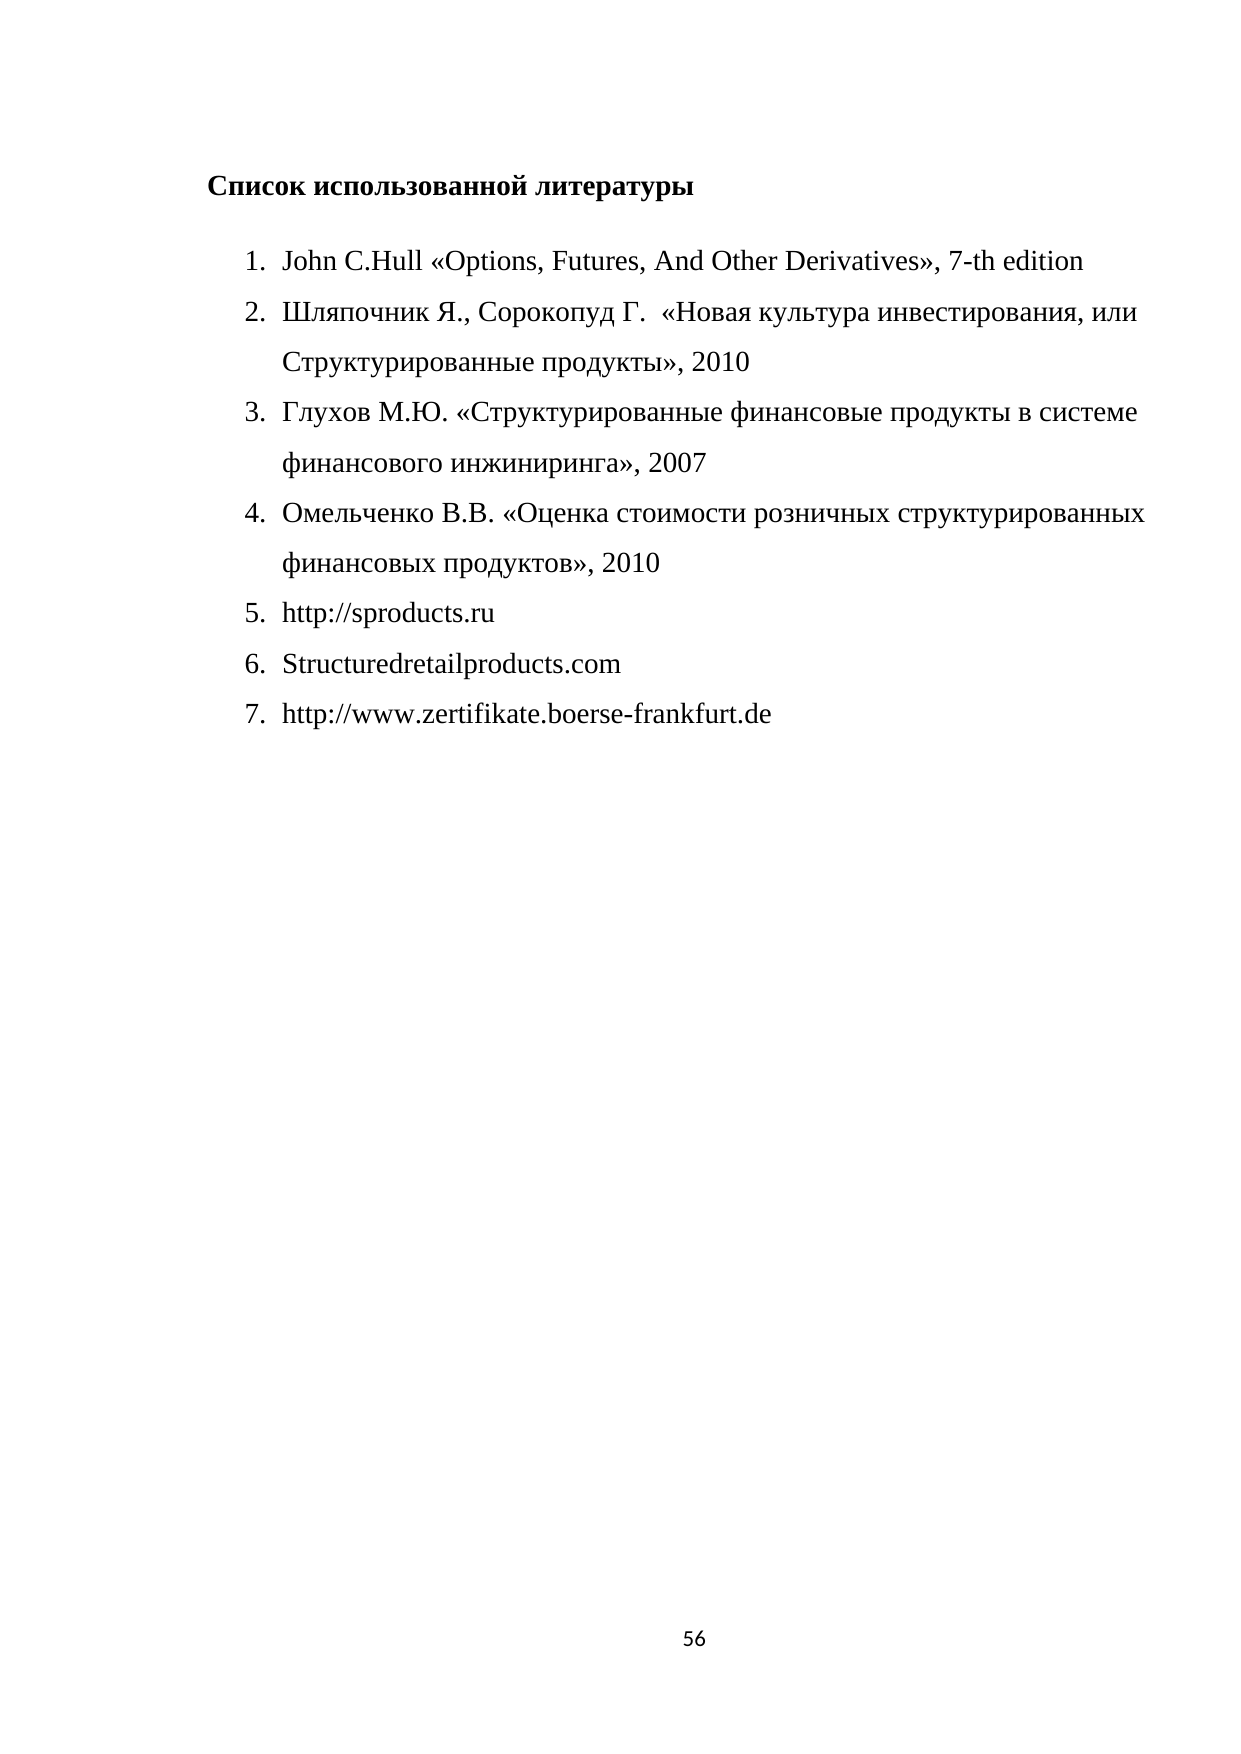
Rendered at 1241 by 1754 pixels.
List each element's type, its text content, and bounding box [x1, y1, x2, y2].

list John C.Hull «Options, Futures, And Other Derivatives», 7-th edition [244, 243, 1181, 277]
subtitle Список использованной литературы [207, 168, 1181, 202]
list Шляпочник Я., Сорокопуд Г. «Новая культура инвестирования, или Структурированные продукты», 2010 [244, 294, 1181, 378]
list http://sproducts.ru [244, 596, 1181, 629]
list Омельченко В.В. «Оценка стоимости розничных структурированных финансовых продуктов», 2010 [244, 495, 1181, 579]
list Глухов М.Ю. «Структурированные финансовые продукты в системе финансового инжиниринга», 2007 [244, 394, 1181, 478]
list http://www.zertifikate.boerse-frankfurt.de [244, 696, 1181, 730]
list Structuredretailproducts.com [244, 646, 1181, 679]
